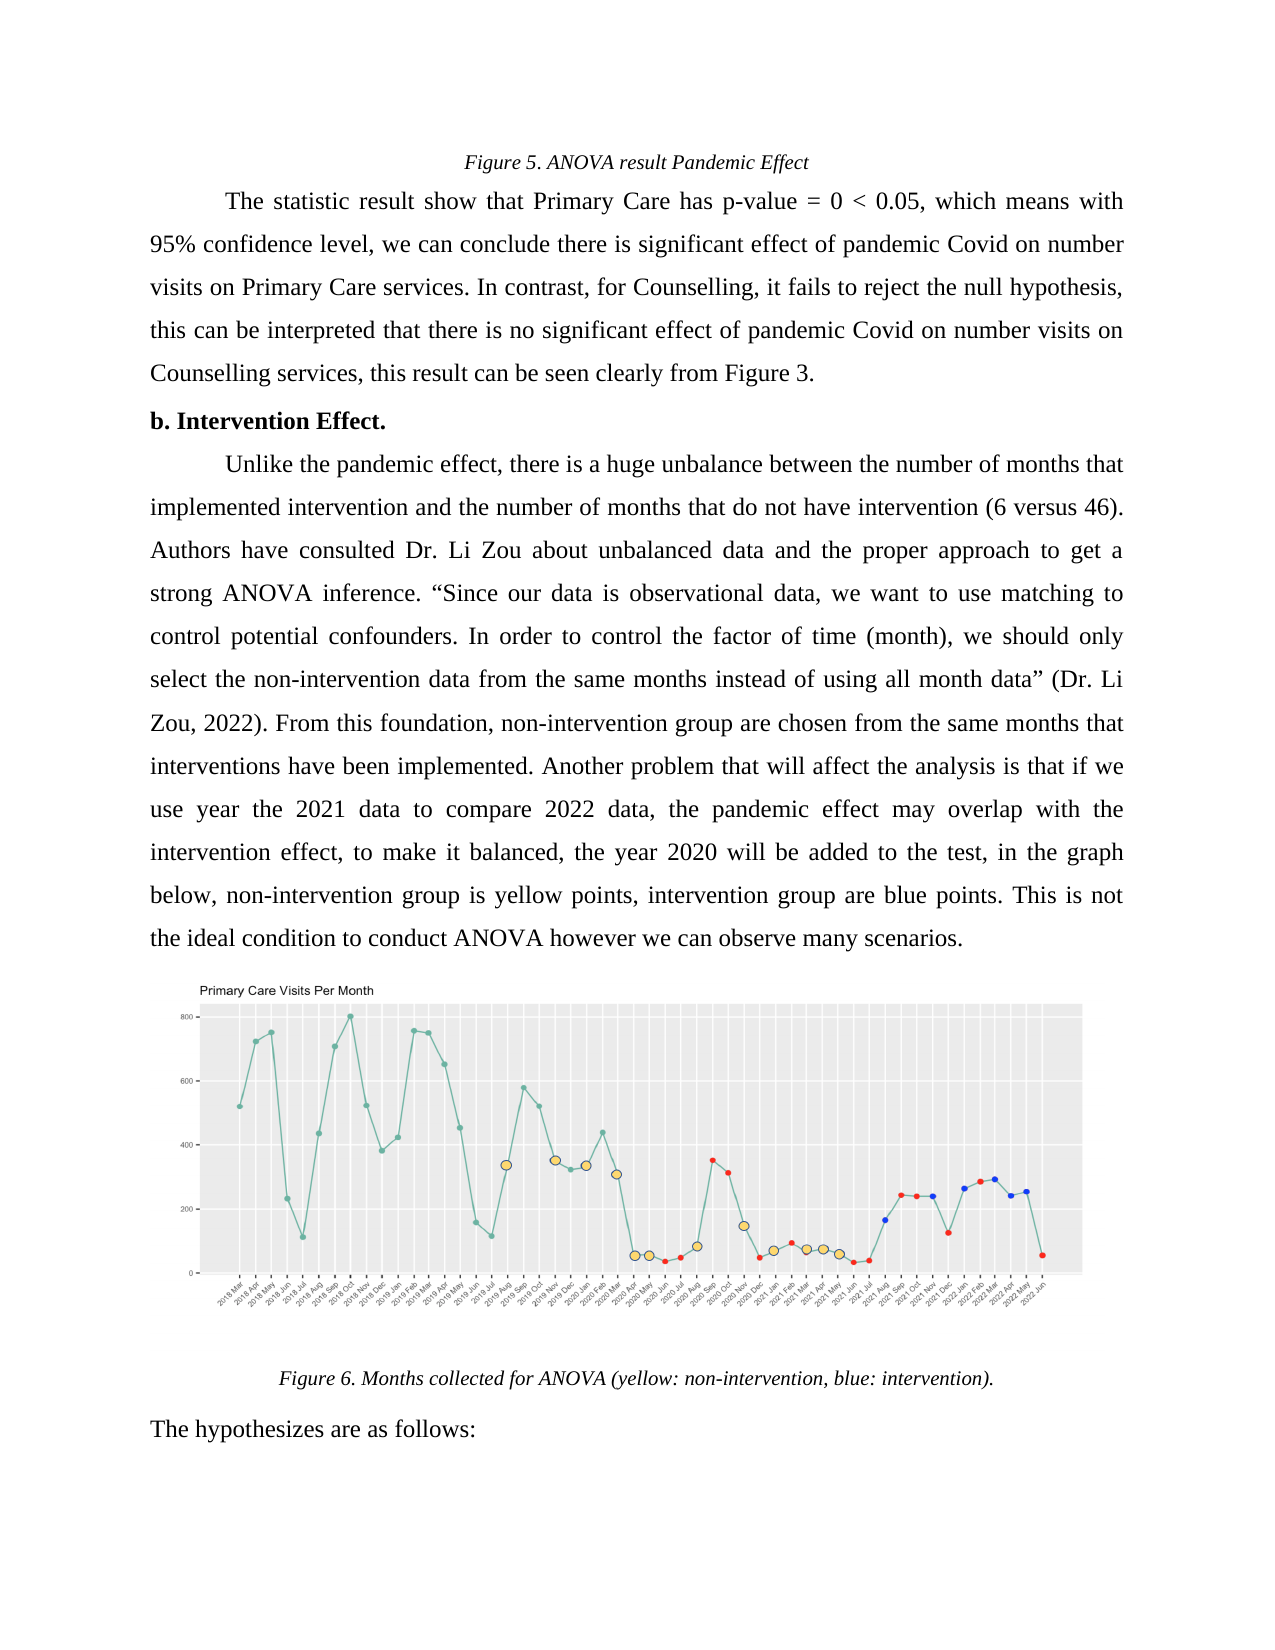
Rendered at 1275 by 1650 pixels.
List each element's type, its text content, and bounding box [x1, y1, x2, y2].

picture [150, 966, 1105, 1351]
text The hypothesizes are as follows: [150, 1414, 1125, 1443]
text Figure 5. ANOVA result Pandemic Effect [150, 150, 1125, 174]
subtitle b. Intervention Effect. [150, 406, 1125, 434]
text Unlike the pandemic effect, there is a huge unbalance between the number of months that implemented intervention and the number of months that do not have intervention (6 versus 46). Authors have consulted Dr. Li Zou about unbalanced data and the proper approach to get a strong ANOVA inference. “Since our data is observational data, we want to use matching to control potential confounders. In order to control the factor of time (month), we should only select the non-intervention data from the same months instead of using all month data” (Dr. Li Zou, 2022). From this foundation, non-intervention group are chosen from the same months that interventions have been implemented. Another problem that will affect the analysis is that if we use year the 2021 data to compare 2022 data, the pandemic effect may overlap with the intervention effect, to make it balanced, the year 2020 will be added to the test, in the graph below, non-intervention group is yellow points, intervention group are blue points. This is not the ideal condition to conduct ANOVA however we can observe many scenarios. [150, 449, 1125, 952]
text The statistic result show that Primary Care has p-value = 0 < 0.05, which means with 95% confidence level, we can conclude there is significant effect of pandemic Covid on number visits on Primary Care services. In contrast, for Counselling, it fails to reject the null hypothesis, this can be interpreted that there is no significant effect of pandemic Covid on number visits on Counselling services, this result can be seen clearly from Figure 3. [150, 186, 1125, 387]
text Figure 6. Months collected for ANOVA (yellow: non-intervention, blue: intervention). [150, 1366, 1125, 1390]
